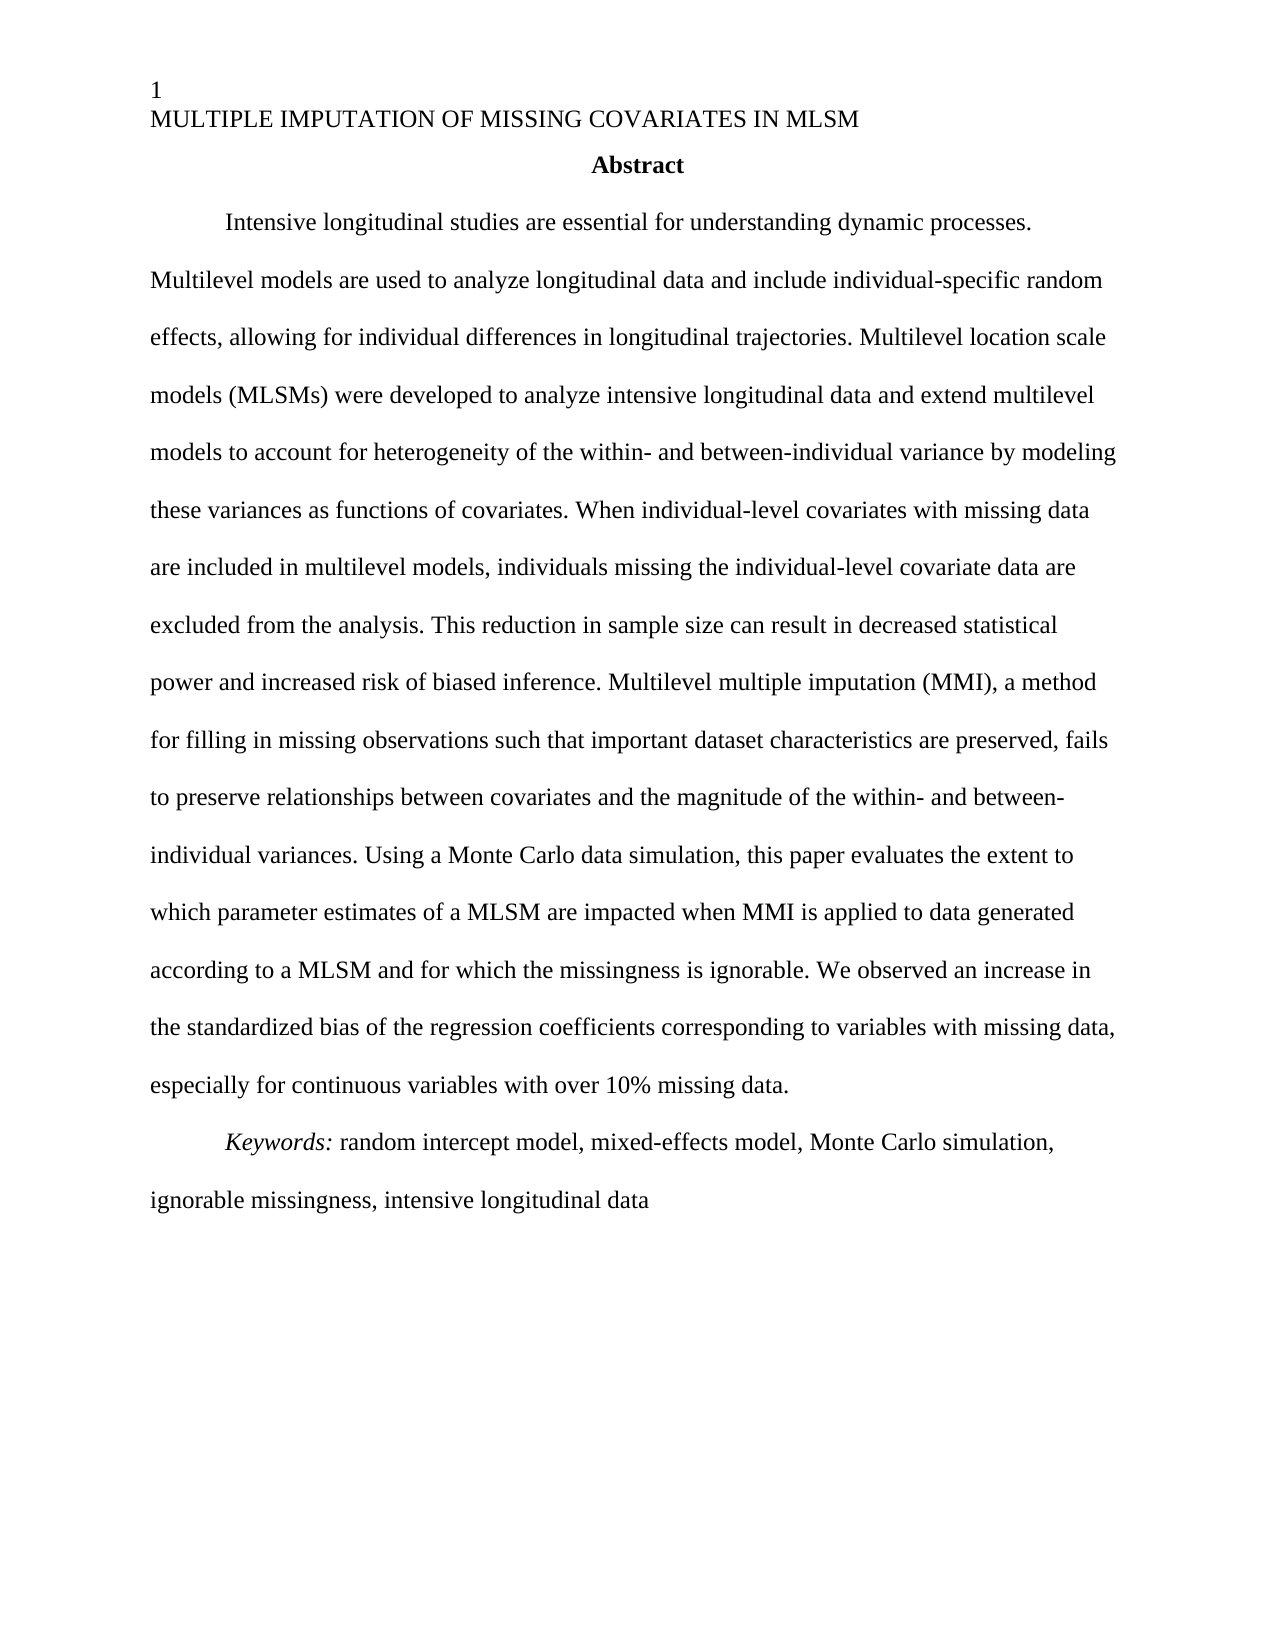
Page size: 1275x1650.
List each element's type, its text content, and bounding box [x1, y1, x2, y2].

text ignorable missingness, intensive longitudinal data [150, 1185, 1125, 1214]
text Intensive longitudinal studies are essential for understanding dynamic processes. Multilevel models are used to analyze longitudinal data and include individual-specific random effects, allowing for individual differences in longitudinal trajectories. Multilevel location scale models (MLSMs) were developed to analyze intensive longitudinal data and extend multilevel models to account for heterogeneity of the within- and between-individual variance by modeling these variances as functions of covariates. When individual-level covariates with missing data are included in multilevel models, individuals missing the individual-level covariate data are excluded from the analysis. This reduction in sample size can result in decreased statistical power and increased risk of biased inference. Multilevel multiple imputation (MMI), a method for filling in missing observations such that important dataset characteristics are preserved, fails to preserve relationships between covariates and the magnitude of the within- and between-individual variances. Using a Monte Carlo data simulation, this paper evaluates the extent to which parameter estimates of a MLSM are impacted when MMI is applied to data generated according to a MLSM and for which the missingness is ignorable. We observed an increase in the standardized bias of the regression coefficients corresponding to variables with missing data, especially for continuous variables with over 10% missing data. [150, 207, 1125, 1099]
text Keywords: random intercept model, mixed-effects model, Monte Carlo simulation, [150, 1127, 1125, 1156]
text Abstract [150, 150, 1125, 179]
